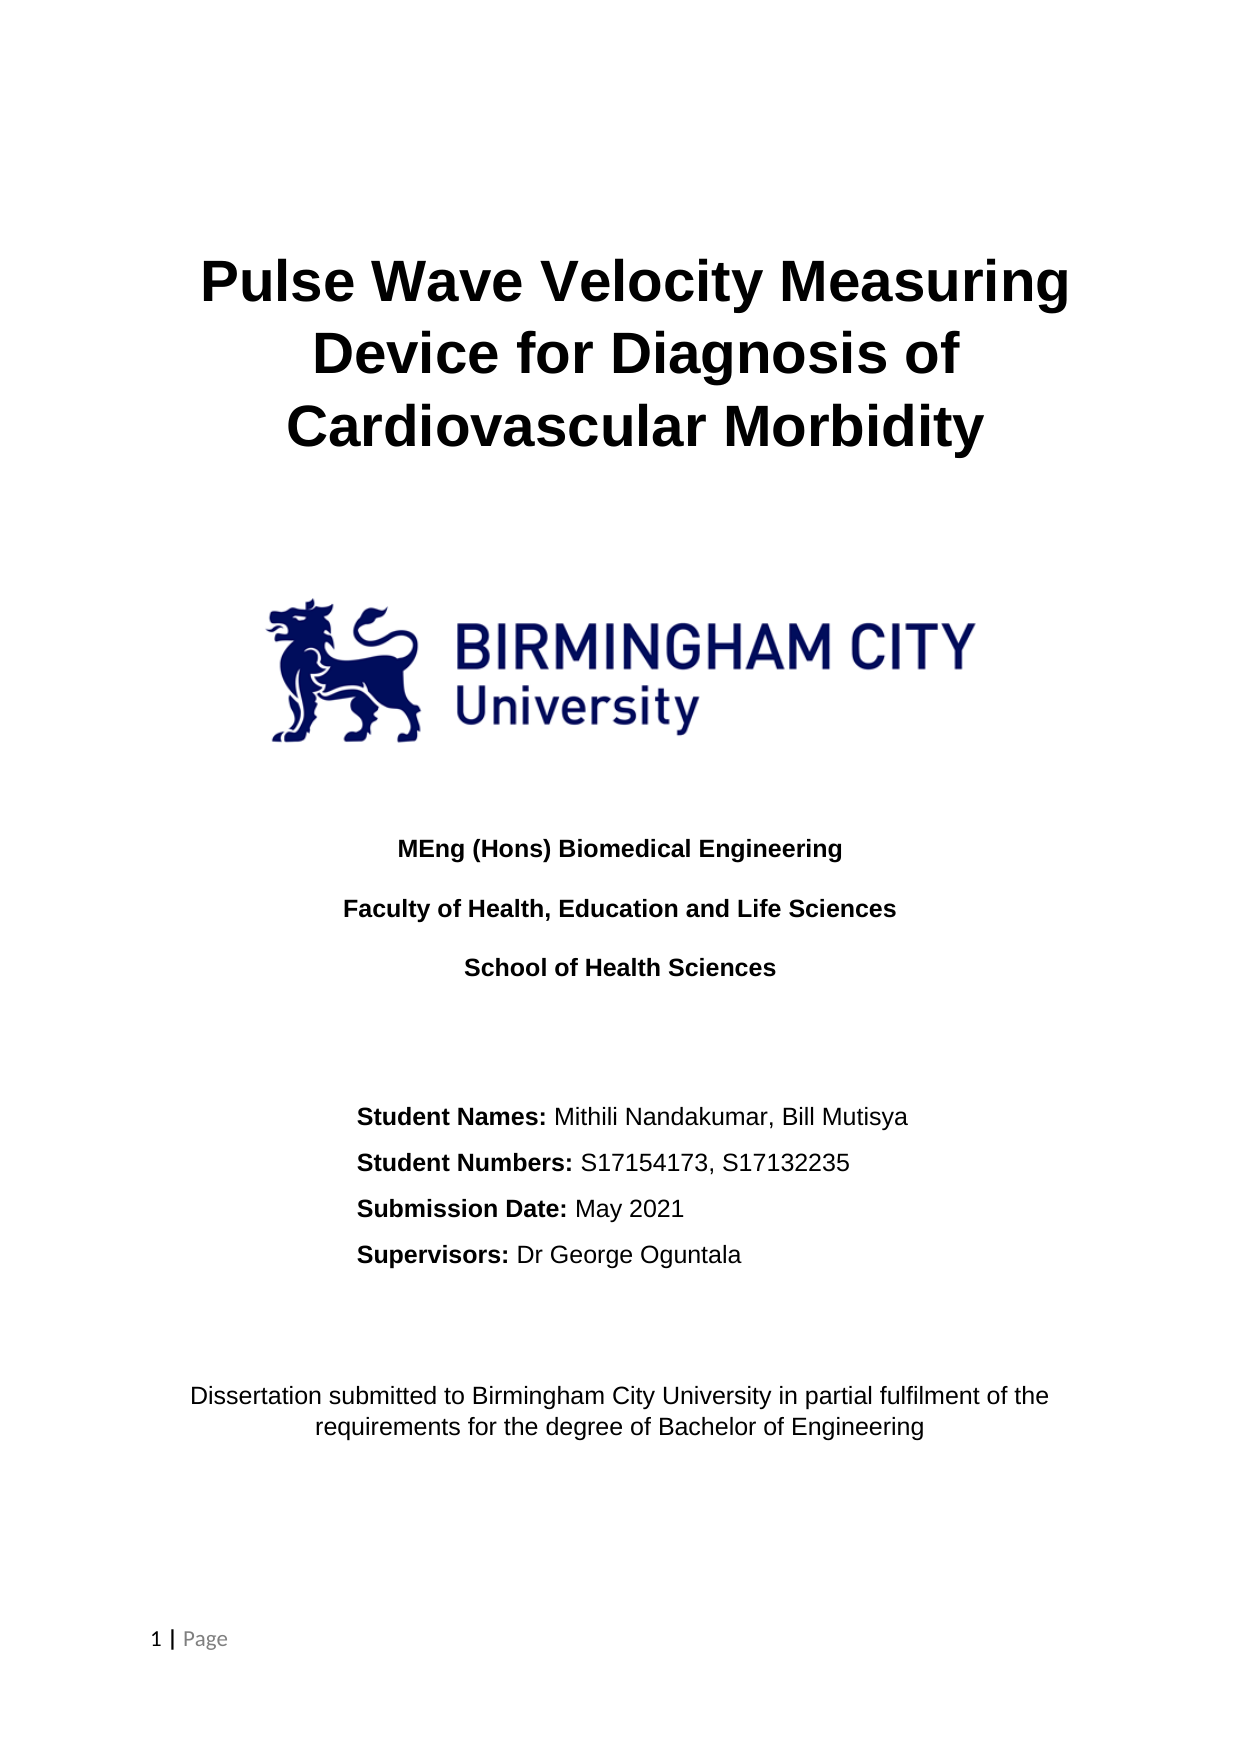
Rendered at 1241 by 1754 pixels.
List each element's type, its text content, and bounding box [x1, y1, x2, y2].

text School of Health Sciences [150, 953, 1090, 982]
text Student Numbers: S17154173, S17132235 [357, 1148, 1090, 1177]
text Dissertation submitted to Birmingham City University in partial fulfilment of the requirements for the degree of Bachelor of Engineering [150, 1381, 1090, 1440]
picture [263, 595, 978, 744]
text Faculty of Health, Education and Life Sciences [150, 893, 1090, 922]
text Supervisors: Dr George Oguntala [357, 1240, 1090, 1269]
text MEng (Hons) Biomedical Engineering [150, 834, 1090, 862]
text Submission Date: May 2021 [357, 1194, 1090, 1223]
text Student Names: Mithili Nandakumar, Bill Mutisya [357, 1102, 1090, 1130]
